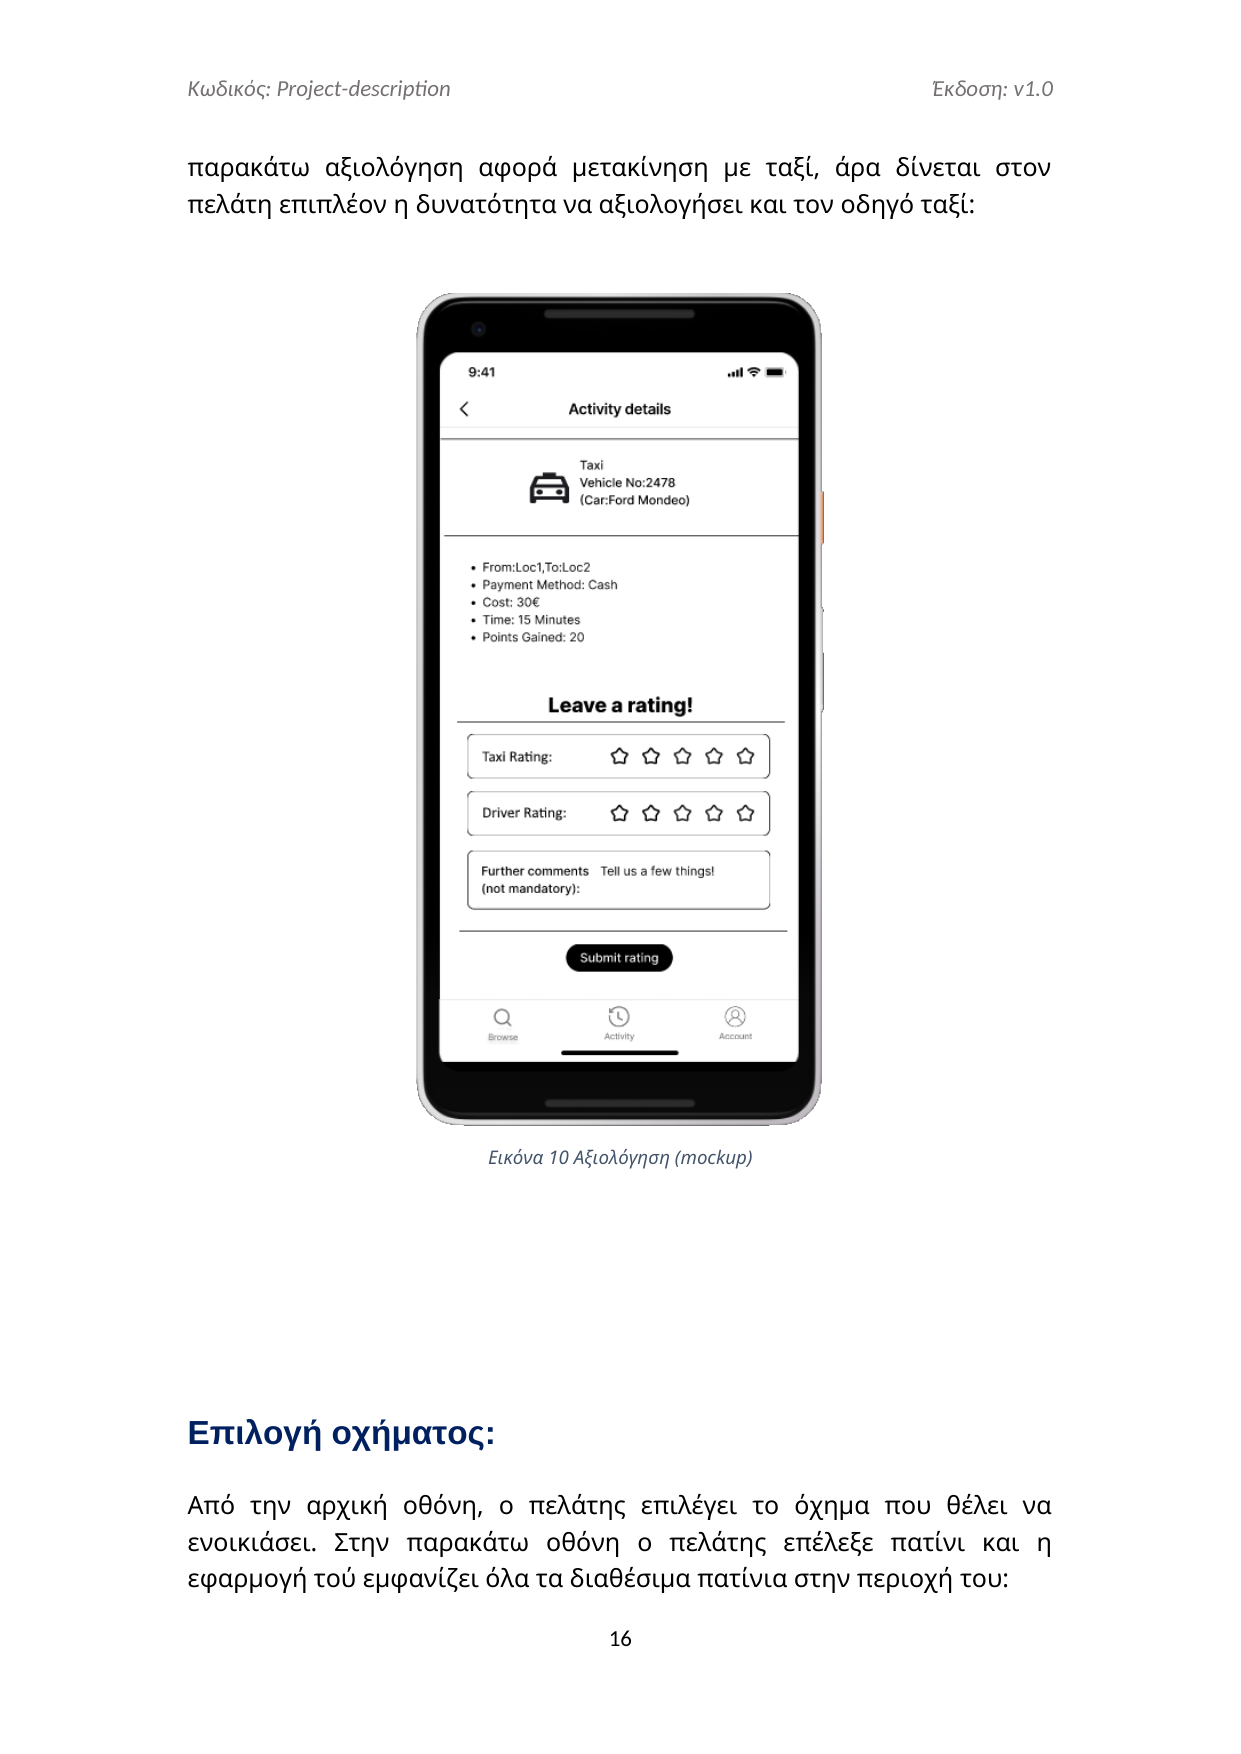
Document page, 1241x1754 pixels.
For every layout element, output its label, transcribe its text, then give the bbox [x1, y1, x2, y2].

text Από την αρχική οθόνη, ο πελάτης επιλέγει το όχημα που θέλει να ενοικιάσει. Στην παρακάτω οθόνη ο πελάτης επέλεξε πατίνι και η εφαρμογή τού εμφανίζει όλα τα διαθέσιμα πατίνια στην περιοχή του: [187, 1487, 1053, 1595]
picture [416, 293, 824, 1126]
text Εικόνα 10 Αξιολόγηση (mockup) [187, 1144, 1053, 1169]
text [187, 150, 1053, 221]
text Επιλογή οχήματος: [187, 1413, 1053, 1452]
